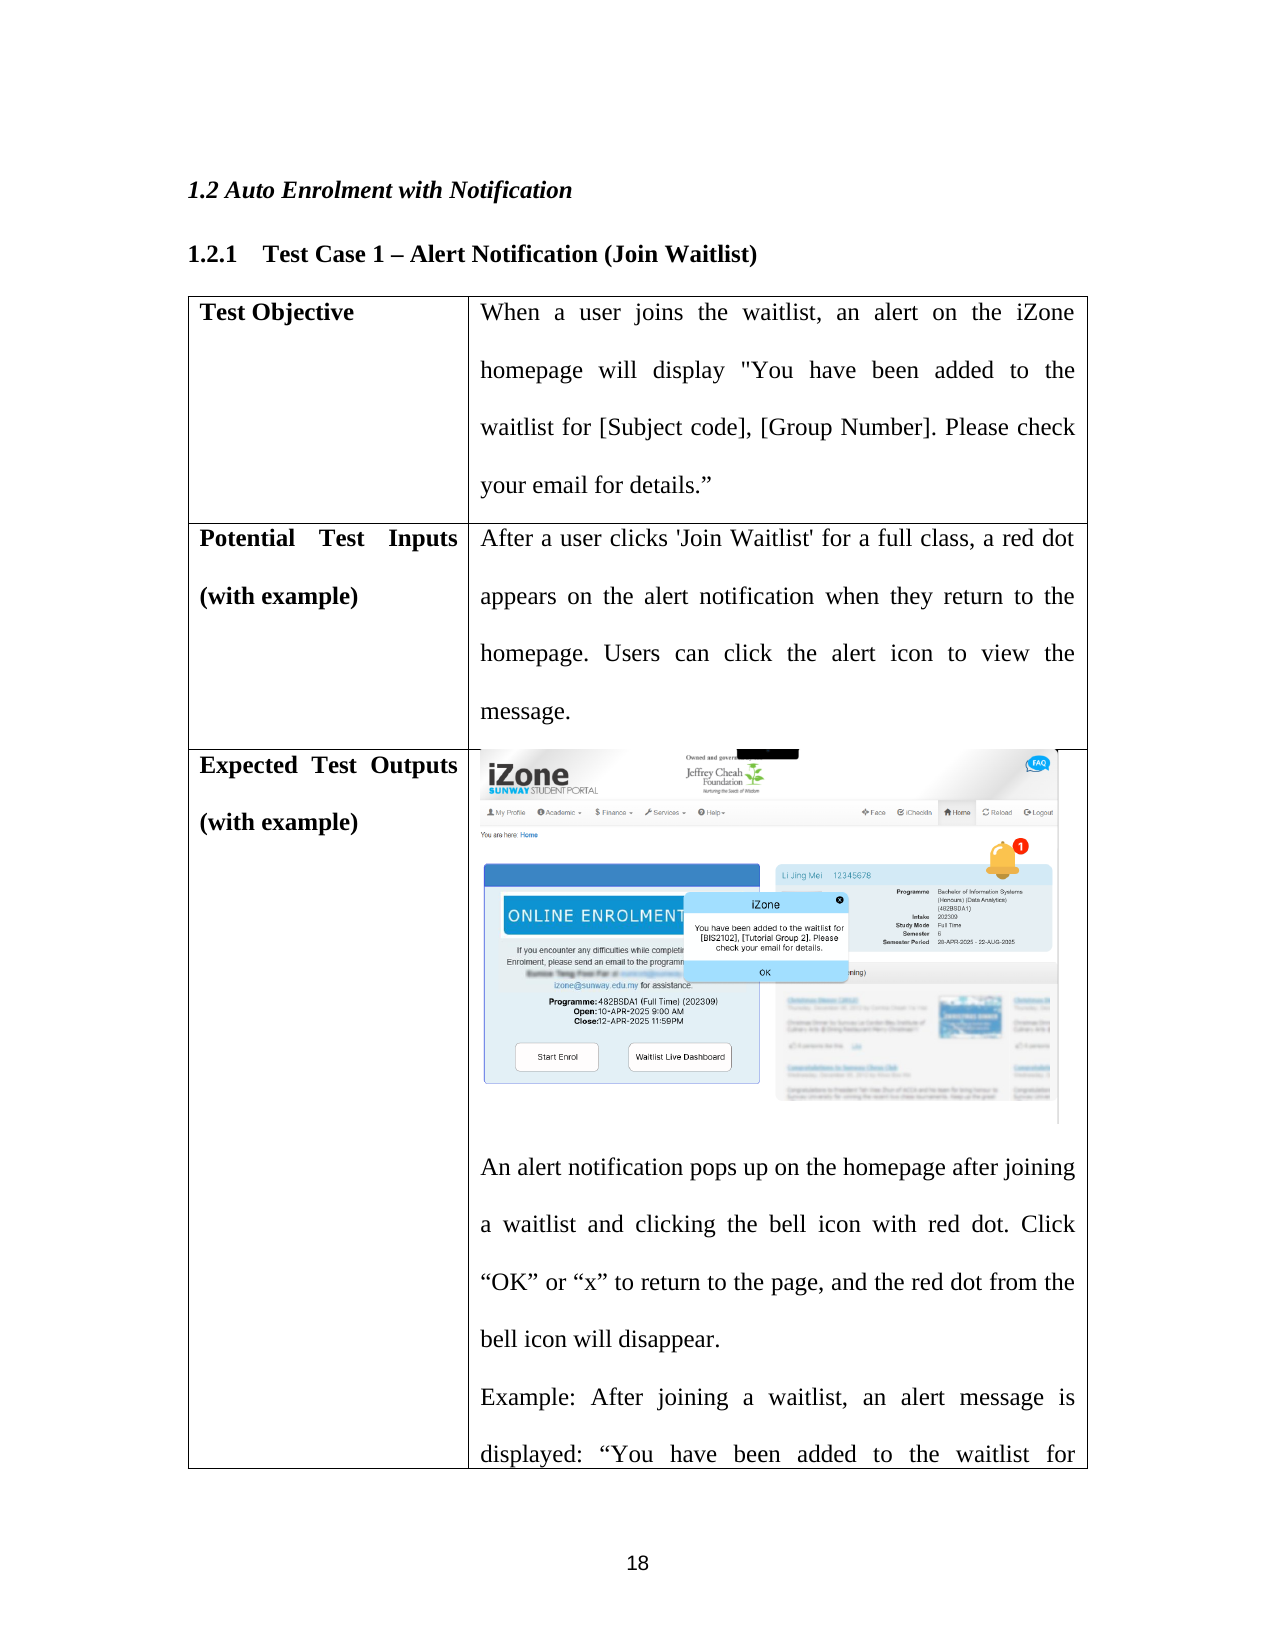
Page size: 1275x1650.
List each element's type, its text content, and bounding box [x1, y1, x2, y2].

table_cell Potential Test Inputs (with example) [189, 524, 468, 749]
subtitle 1.2.1 Test Case 1 – Alert Notification (Join Waitlist) [187, 239, 1087, 267]
table_header When a user joins the waitlist, an alert on the iZone homepage will display "You have been added to the waitlist for [Subject code], [Group Number]. Please check your email for details.” [469, 297, 1087, 522]
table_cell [189, 750, 468, 1468]
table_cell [469, 750, 1087, 1468]
subtitle 1.2 Auto Enrolment with Notification [187, 175, 1087, 204]
picture [480, 749, 1059, 1124]
table_header Test Objective [189, 297, 468, 522]
table_cell After a user clicks 'Join Waitlist' for a full class, a red dot appears on the alert notification when they return to the homepage. Users can click the alert icon to view the message. [469, 524, 1087, 749]
